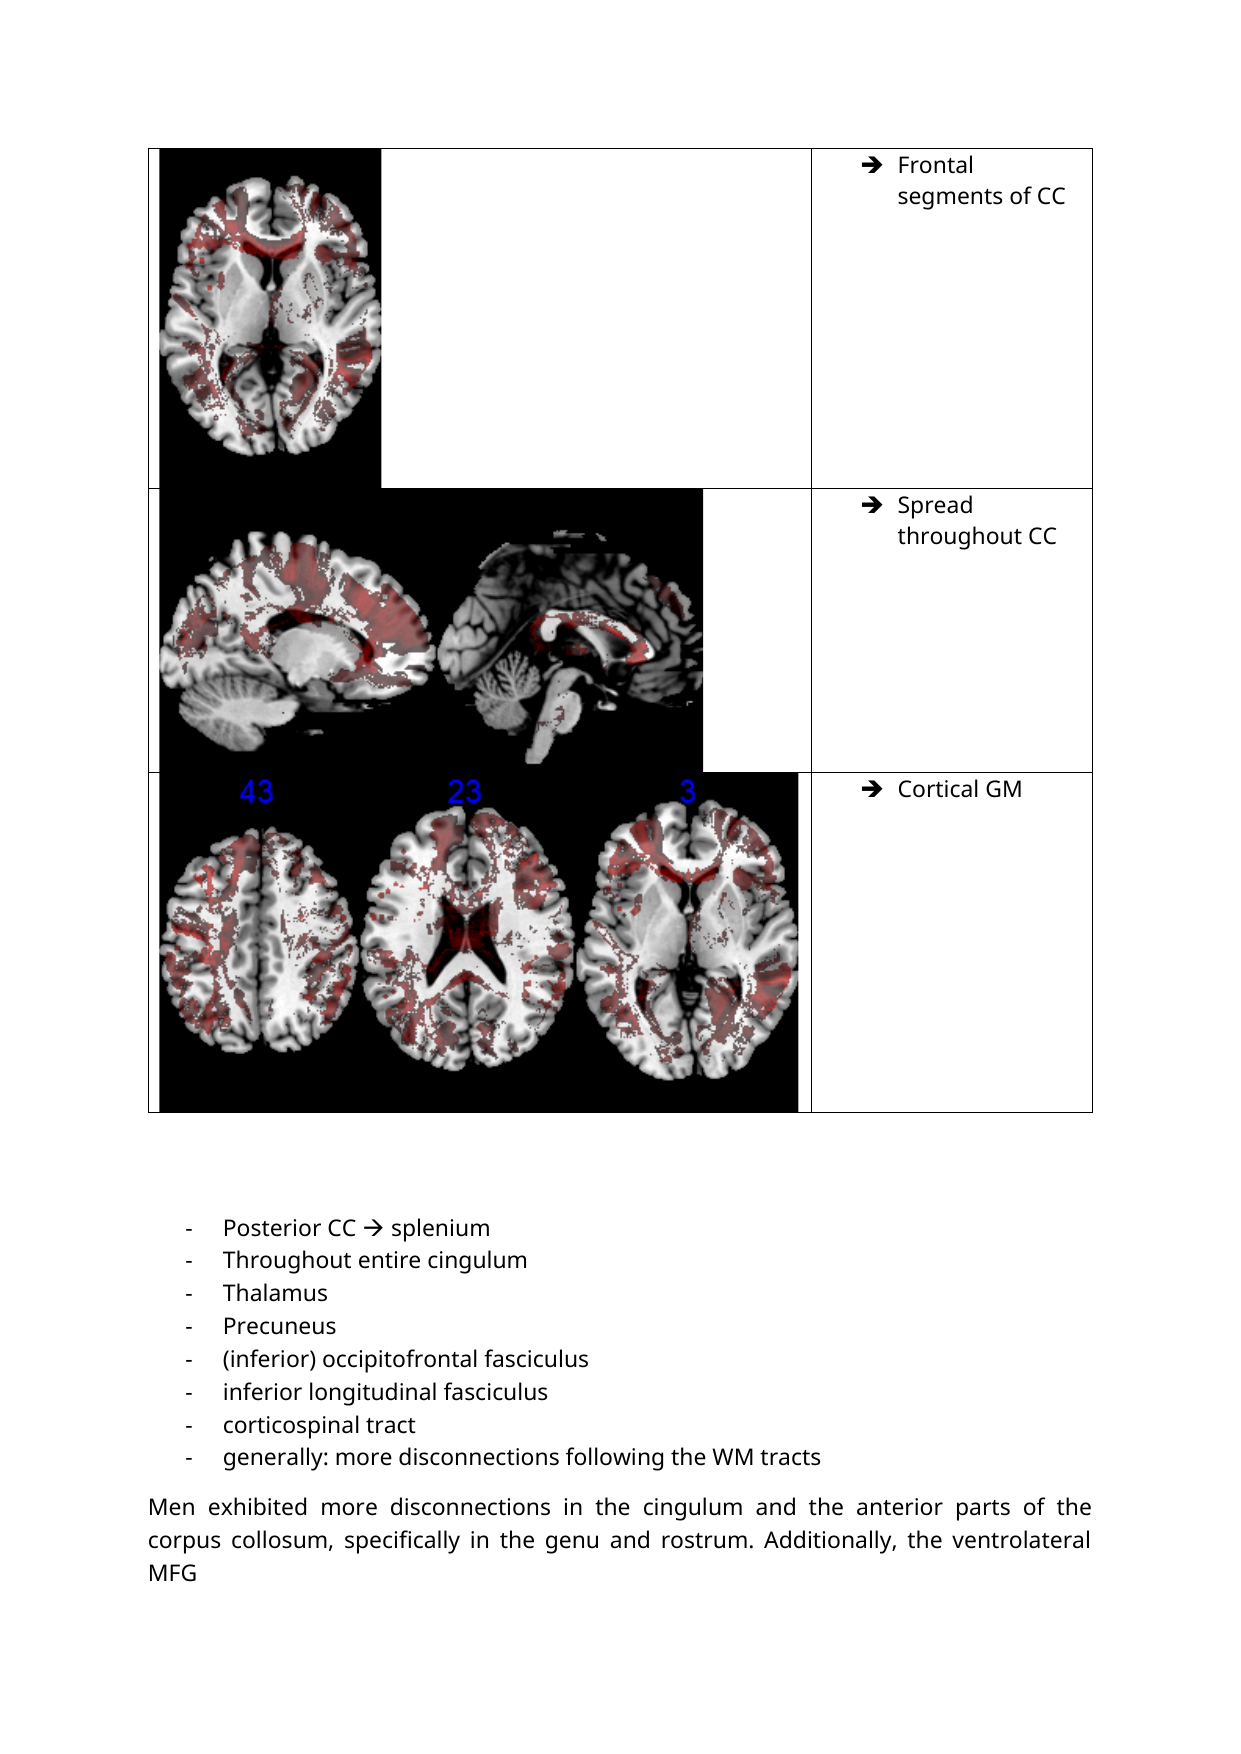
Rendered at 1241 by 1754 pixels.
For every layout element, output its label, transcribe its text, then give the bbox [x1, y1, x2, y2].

list inferior longitudinal fasciculus [185, 1376, 1093, 1407]
table_header [382, 149, 811, 488]
list Throughout entire cingulum [185, 1244, 1093, 1276]
table_cell [149, 773, 159, 1112]
table_cell Cortical GM [812, 773, 1092, 1112]
list Posterior CC splenium [185, 1212, 1093, 1243]
table_cell [799, 773, 811, 1112]
picture [159, 148, 799, 1112]
table_cell [704, 489, 811, 772]
list generally: more disconnections following the WM tracts [185, 1441, 1093, 1473]
list Precuneus [185, 1310, 1093, 1341]
list corticospinal tract [185, 1408, 1093, 1440]
table_header Frontal segments of CC [812, 149, 1092, 488]
table_cell [149, 489, 159, 772]
text Men exhibited more disconnections in the cingulum and the anterior parts of the corpus collosum, specifically in the genu and rostrum. Additionally, the ventrolateral MFG [148, 1491, 1093, 1588]
list Thalamus [185, 1277, 1093, 1308]
list (inferior) occipitofrontal fasciculus [185, 1343, 1093, 1374]
table_cell Spread throughout CC [812, 489, 1092, 772]
table_header [149, 149, 159, 488]
